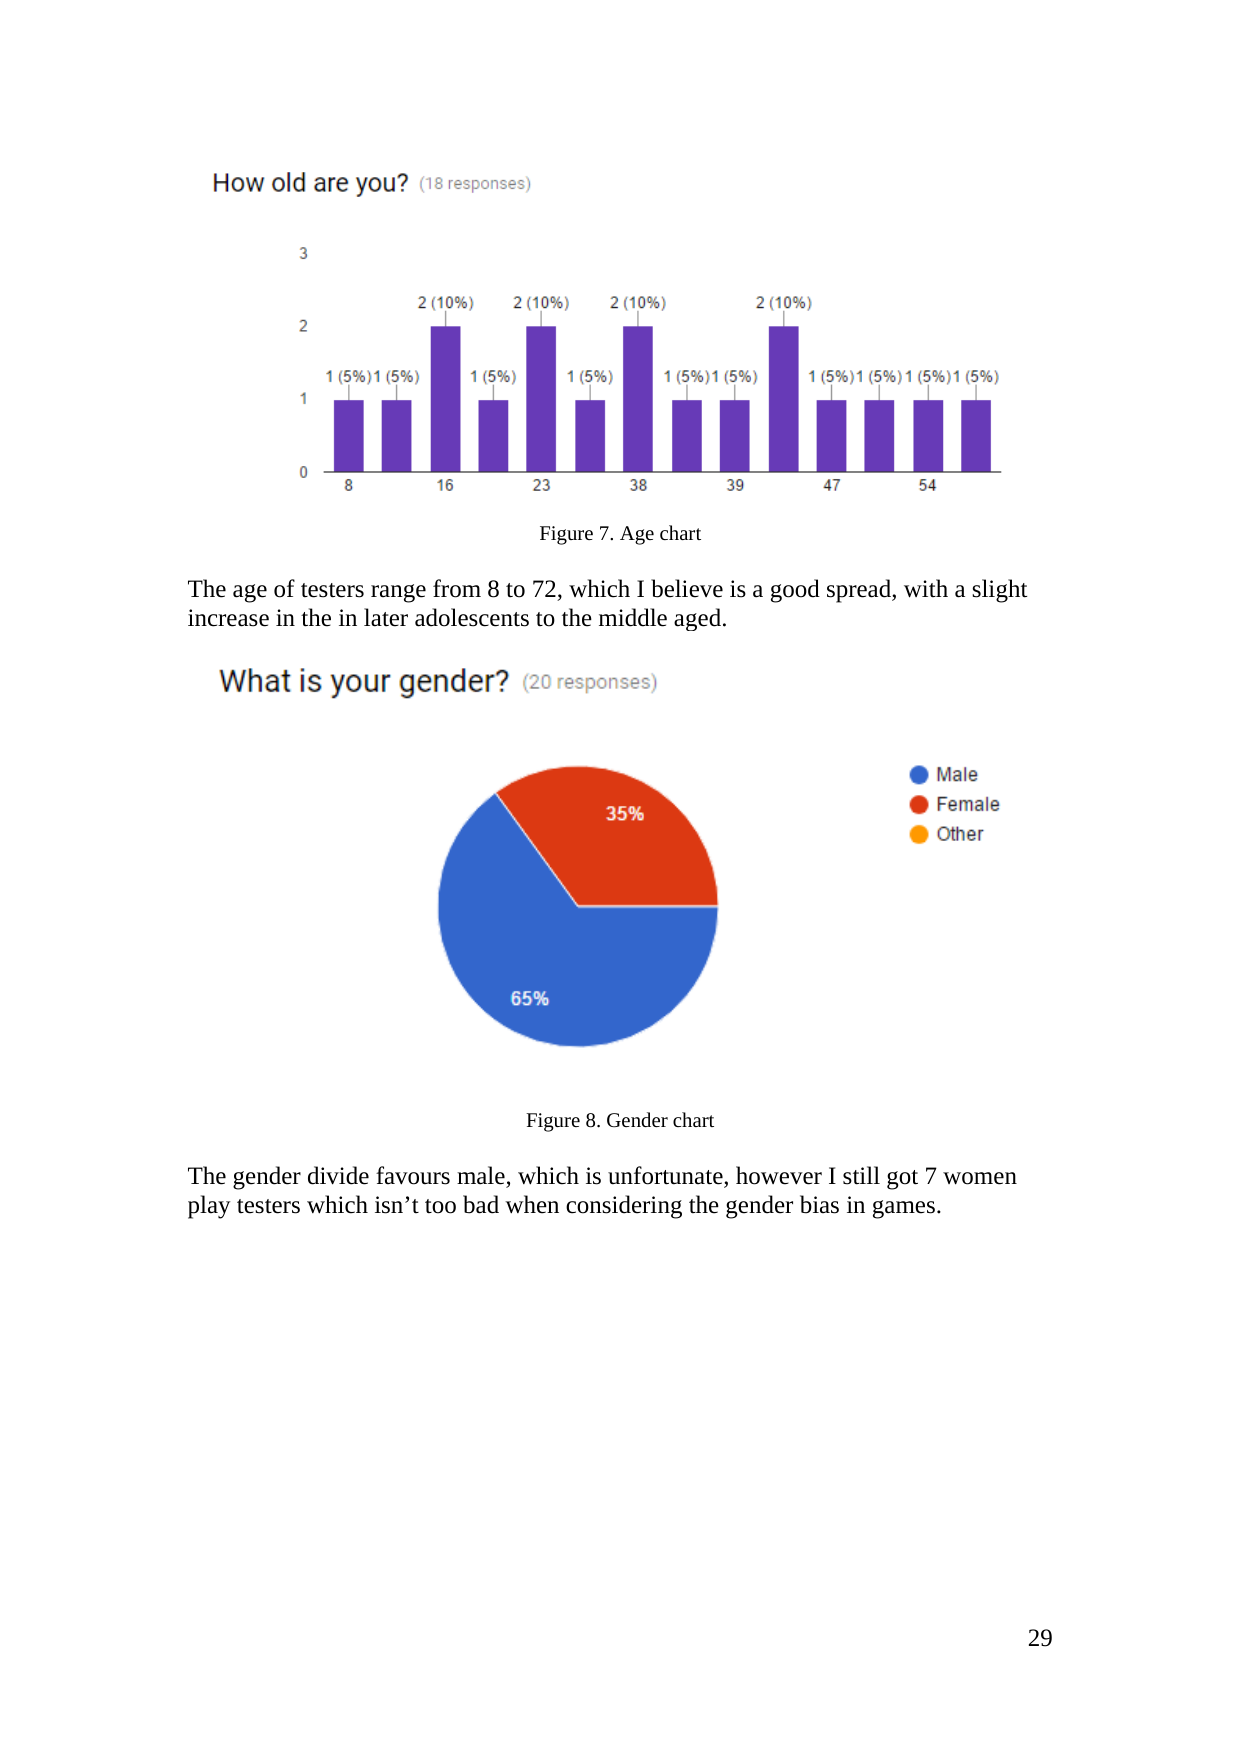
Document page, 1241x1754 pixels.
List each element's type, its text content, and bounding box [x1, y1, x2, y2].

subtitle Figure 7. Age chart [187, 522, 1053, 545]
subtitle The age of testers range from 8 to 72, which I believe is a good spread, with a slight increase in the in later adolescents to the middle aged. [187, 574, 1053, 632]
subtitle Figure 8. Gender chart [187, 1108, 1053, 1132]
picture [187, 150, 1053, 522]
subtitle The gender divide favours male, which is unfortunate, however I still got 7 women play testers which isn’t too bad when considering the gender bias in games. [187, 1161, 1053, 1219]
picture [187, 631, 1043, 1109]
